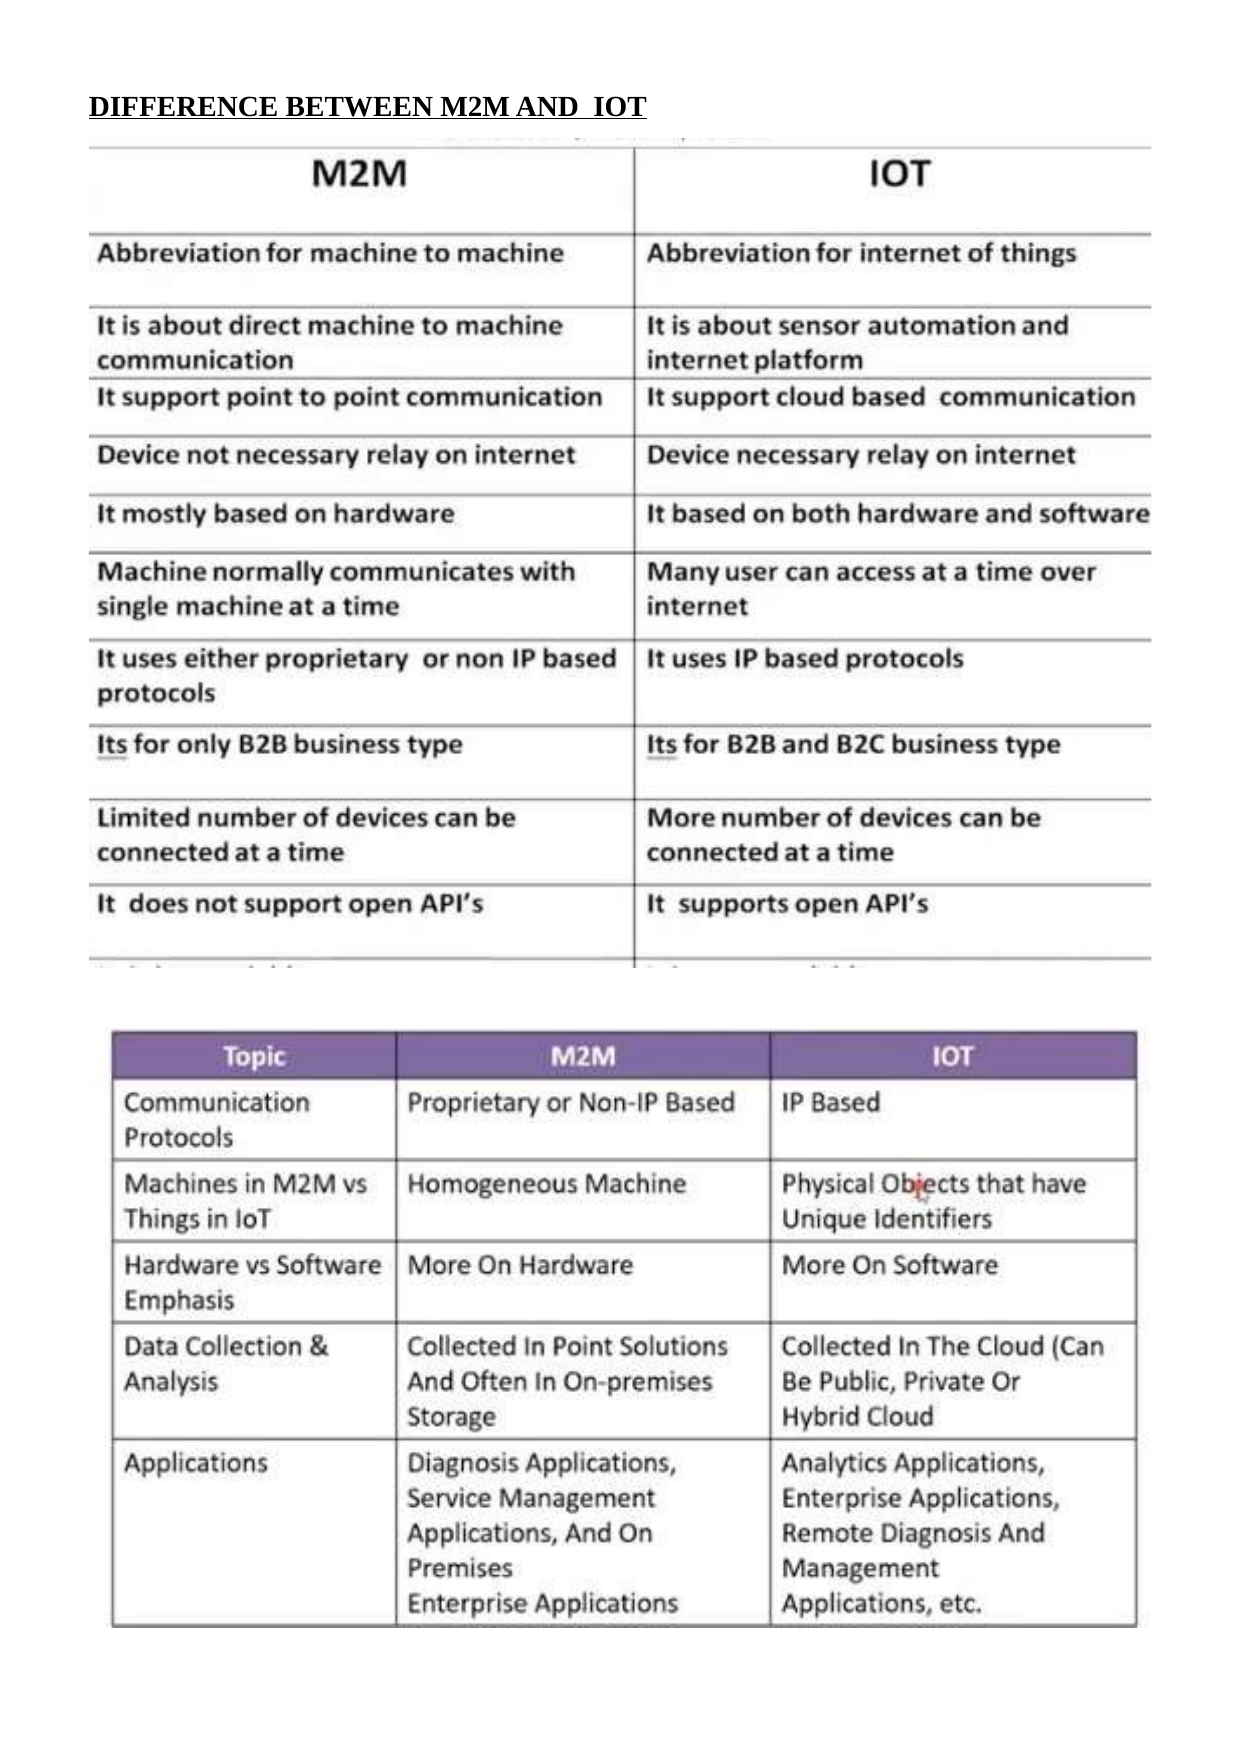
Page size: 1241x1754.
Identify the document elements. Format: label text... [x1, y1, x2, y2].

picture [88, 1027, 1152, 1628]
picture [88, 138, 1152, 968]
text DIFFERENCE BETWEEN M2M AND IOT [89, 89, 1152, 122]
